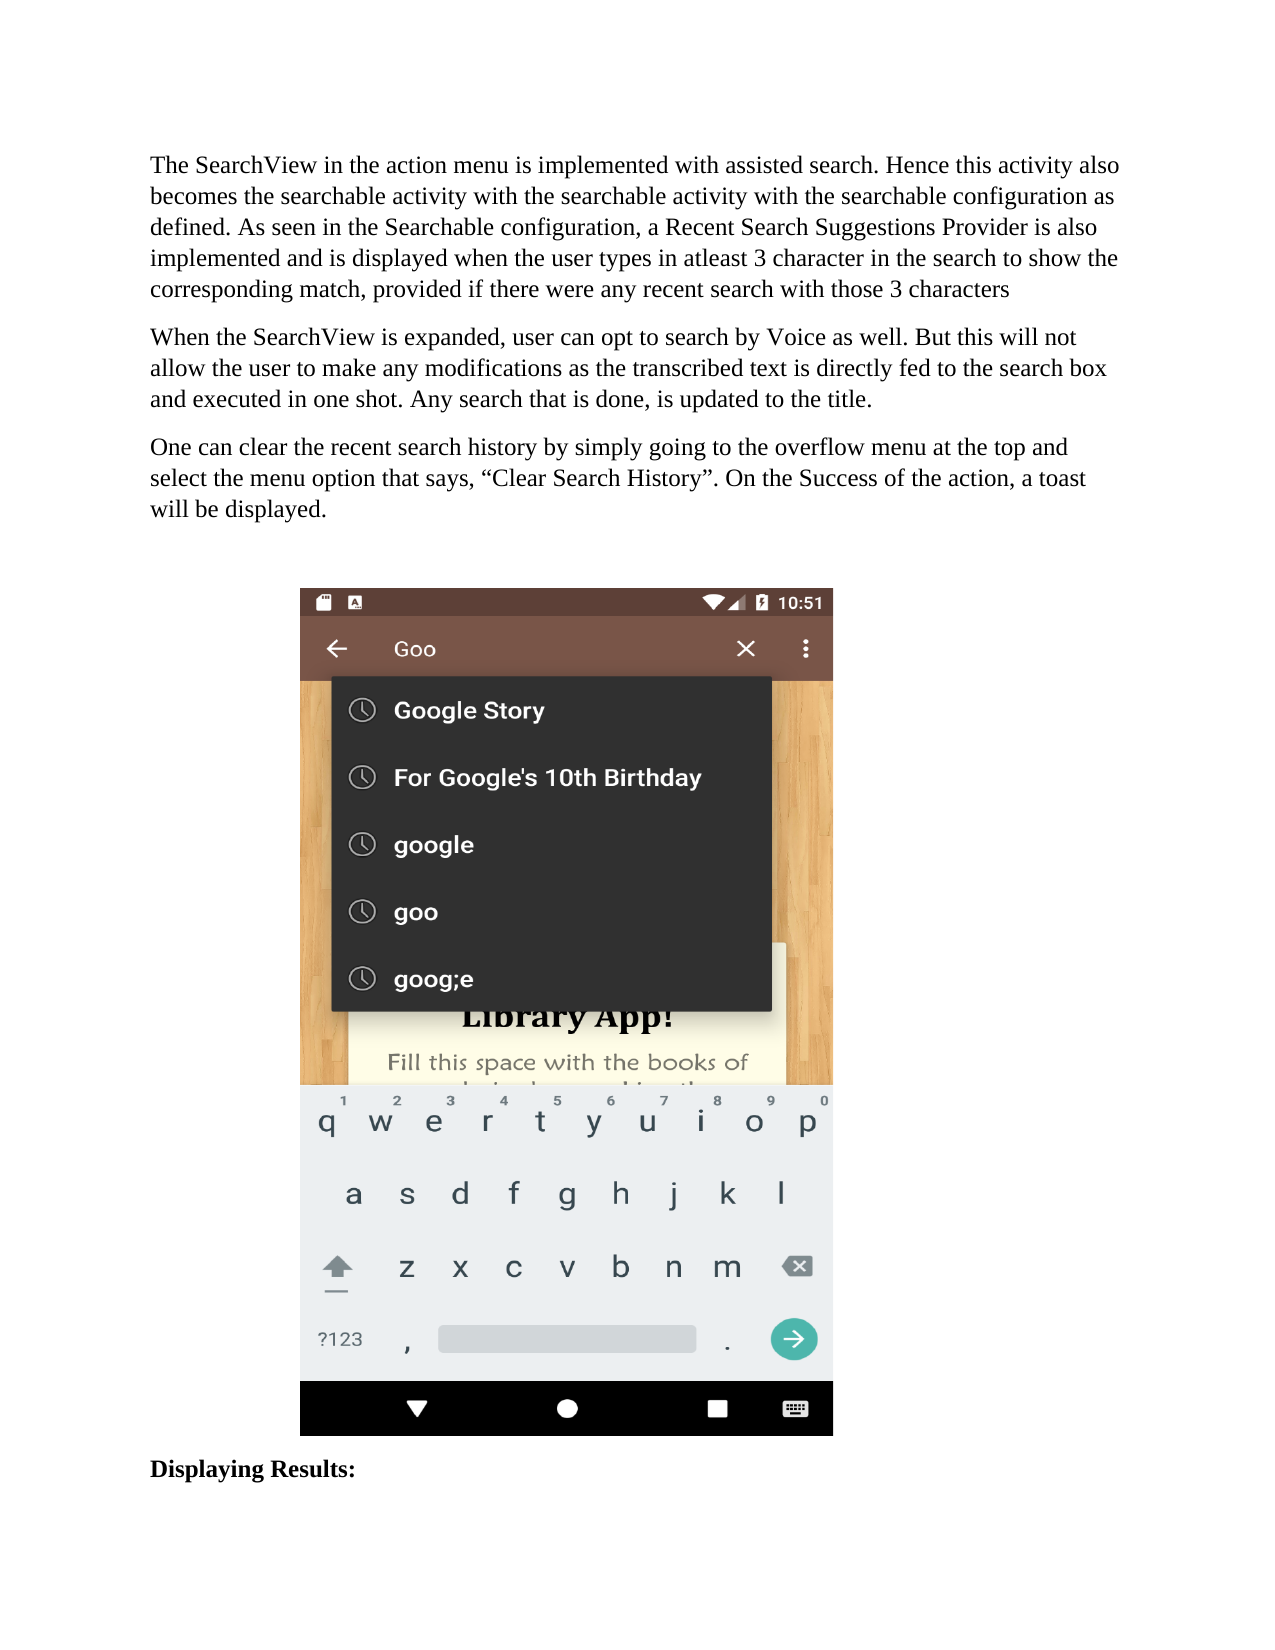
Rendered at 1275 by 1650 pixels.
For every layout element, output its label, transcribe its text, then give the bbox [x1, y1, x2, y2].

text The SearchView in the action menu is implemented with assisted search. Hence this activity also becomes the searchable activity with the searchable activity with the searchable configuration as defined. As seen in the Searchable configuration, a Recent Search Suggestions Provider is also implemented and is displayed when the user types in atleast 3 character in the search to show the corresponding match, provided if there were any recent search with those 3 characters [150, 150, 1125, 303]
text One can clear the recent search history by simply going to the overflow menu at the top and select the menu option that says, “Clear Search History”. On the Success of the action, a toast will be displayed. [150, 432, 1125, 522]
text When the SearchView is expanded, user can opt to search by Voice as well. But this will not allow the user to make any modifications as the transcribed text is directly fed to the search box and executed in one shot. Any search that is done, is updated to the title. [150, 322, 1125, 413]
text Displaying Results: [150, 1454, 1125, 1483]
picture [300, 588, 834, 1436]
